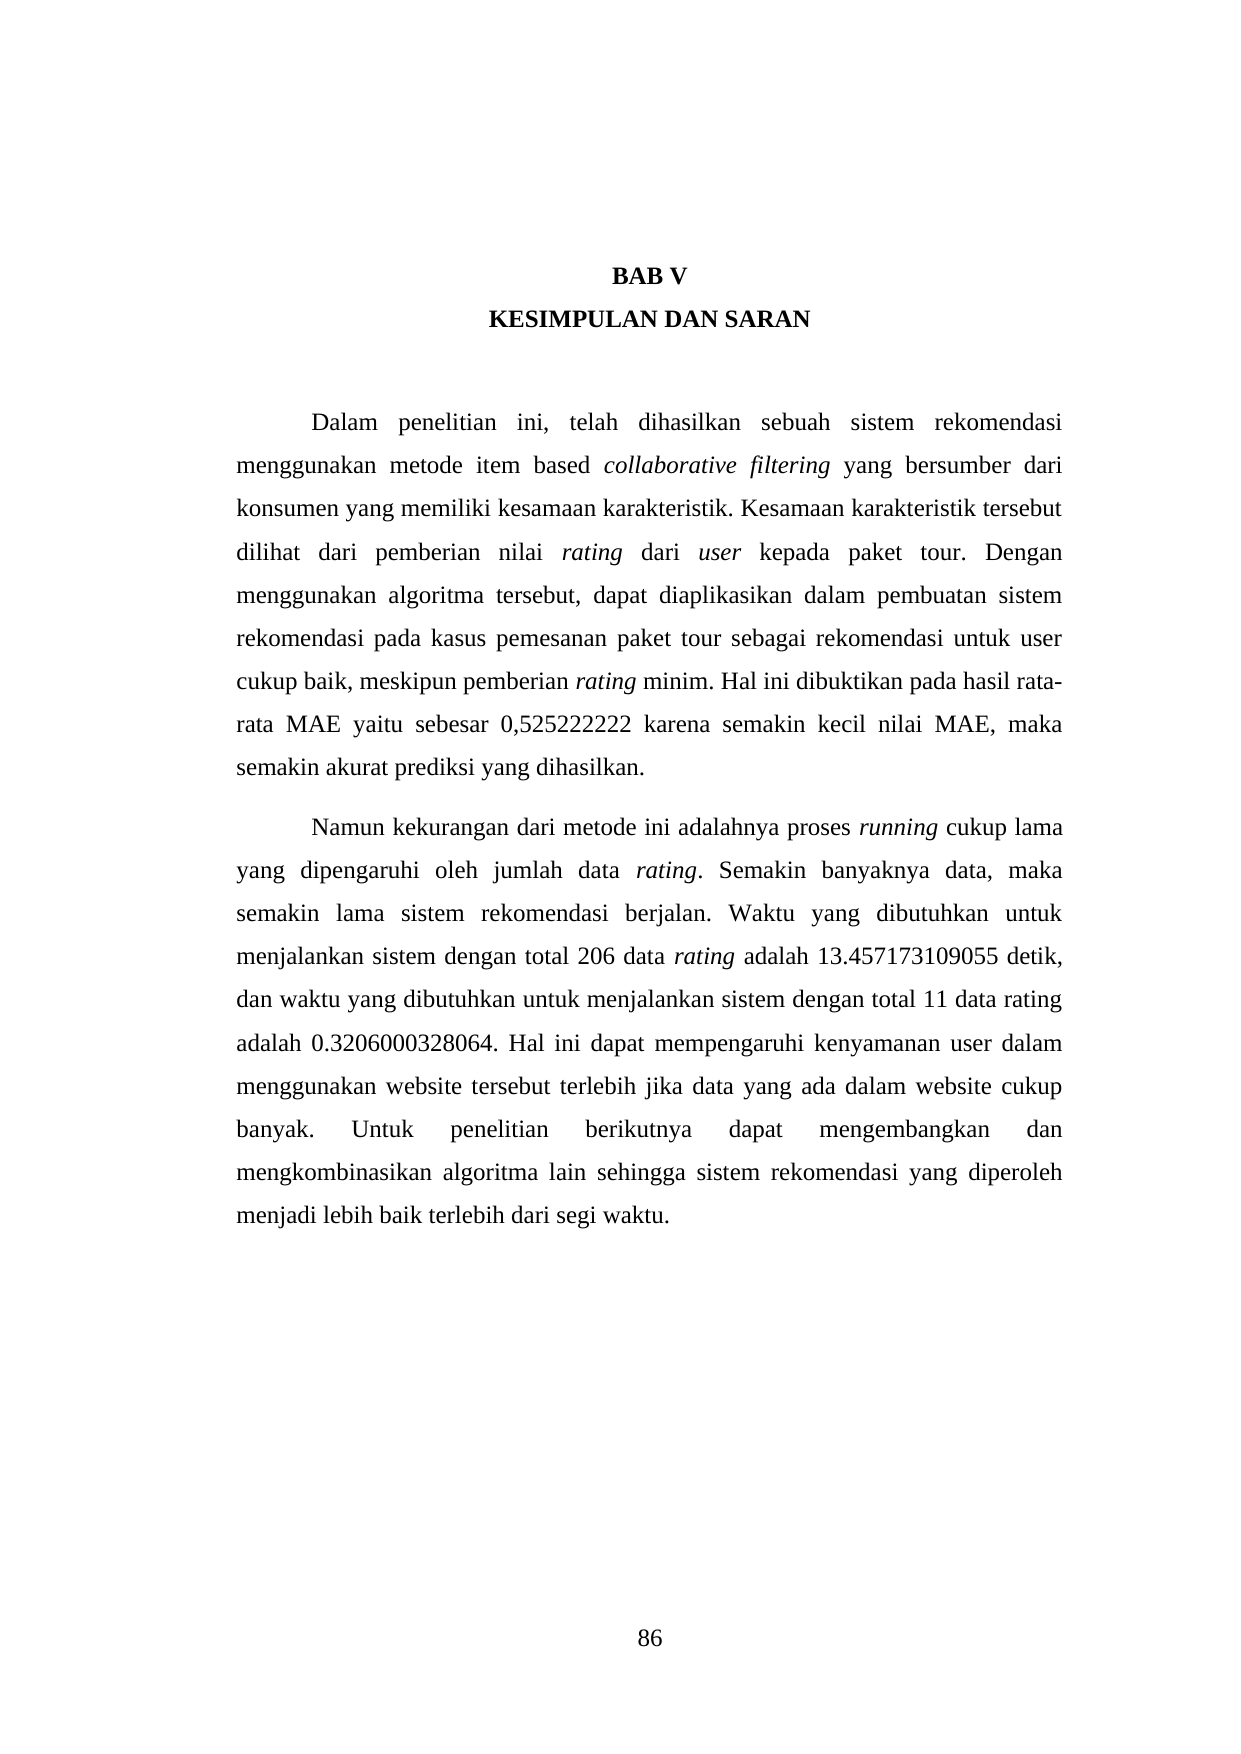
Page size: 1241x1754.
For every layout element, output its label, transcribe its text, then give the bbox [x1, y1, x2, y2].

subtitle BAB V KESIMPULAN DAN SARAN [236, 261, 1063, 333]
text Namun kekurangan dari metode ini adalahnya proses running cukup lama yang dipengaruhi oleh jumlah data rating. Semakin banyaknya data, maka semakin lama sistem rekomendasi berjalan. Waktu yang dibutuhkan untuk menjalankan sistem dengan total 206 data rating adalah 13.457173109055 detik, dan waktu yang dibutuhkan untuk menjalankan sistem dengan total 11 data rating adalah 0.3206000328064. Hal ini dapat mempengaruhi kenyamanan user dalam menggunakan website tersebut terlebih jika data yang ada dalam website cukup banyak. Untuk penelitian berikutnya dapat mengembangkan dan mengkombinasikan algoritma lain sehingga sistem rekomendasi yang diperoleh menjadi lebih baik terlebih dari segi waktu. [236, 812, 1063, 1229]
text Dalam penelitian ini, telah dihasilkan sebuah sistem rekomendasi menggunakan metode item based collaborative filtering yang bersumber dari konsumen yang memiliki kesamaan karakteristik. Kesamaan karakteristik tersebut dilihat dari pemberian nilai rating dari user kepada paket tour. Dengan menggunakan algoritma tersebut, dapat diaplikasikan dalam pembuatan sistem rekomendasi pada kasus pemesanan paket tour sebagai rekomendasi untuk user cukup baik, meskipun pemberian rating minim. Hal ini dibuktikan pada hasil rata-rata MAE yaitu sebesar 0,525222222 karena semakin kecil nilai MAE, maka semakin akurat prediksi yang dihasilkan. [236, 407, 1063, 781]
